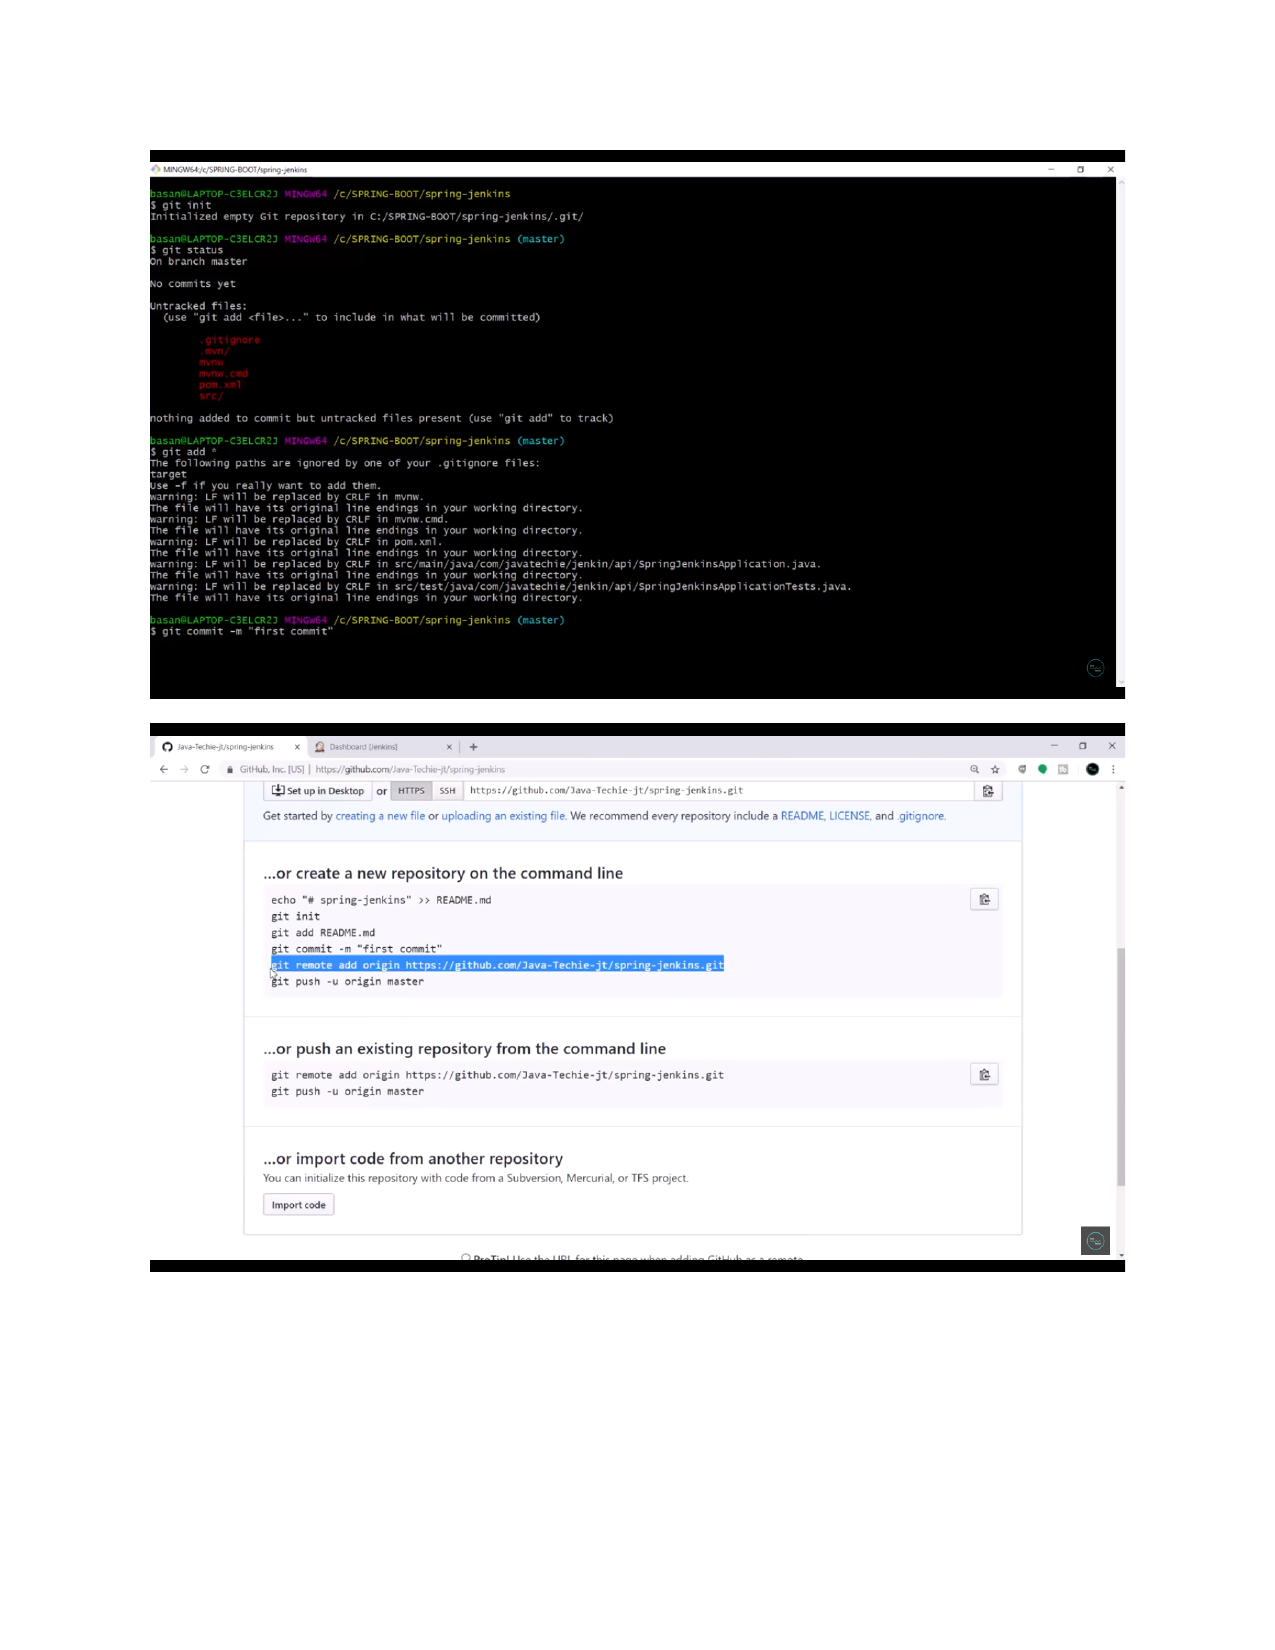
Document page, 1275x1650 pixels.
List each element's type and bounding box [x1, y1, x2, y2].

picture [150, 723, 1125, 1272]
picture [150, 150, 1125, 699]
